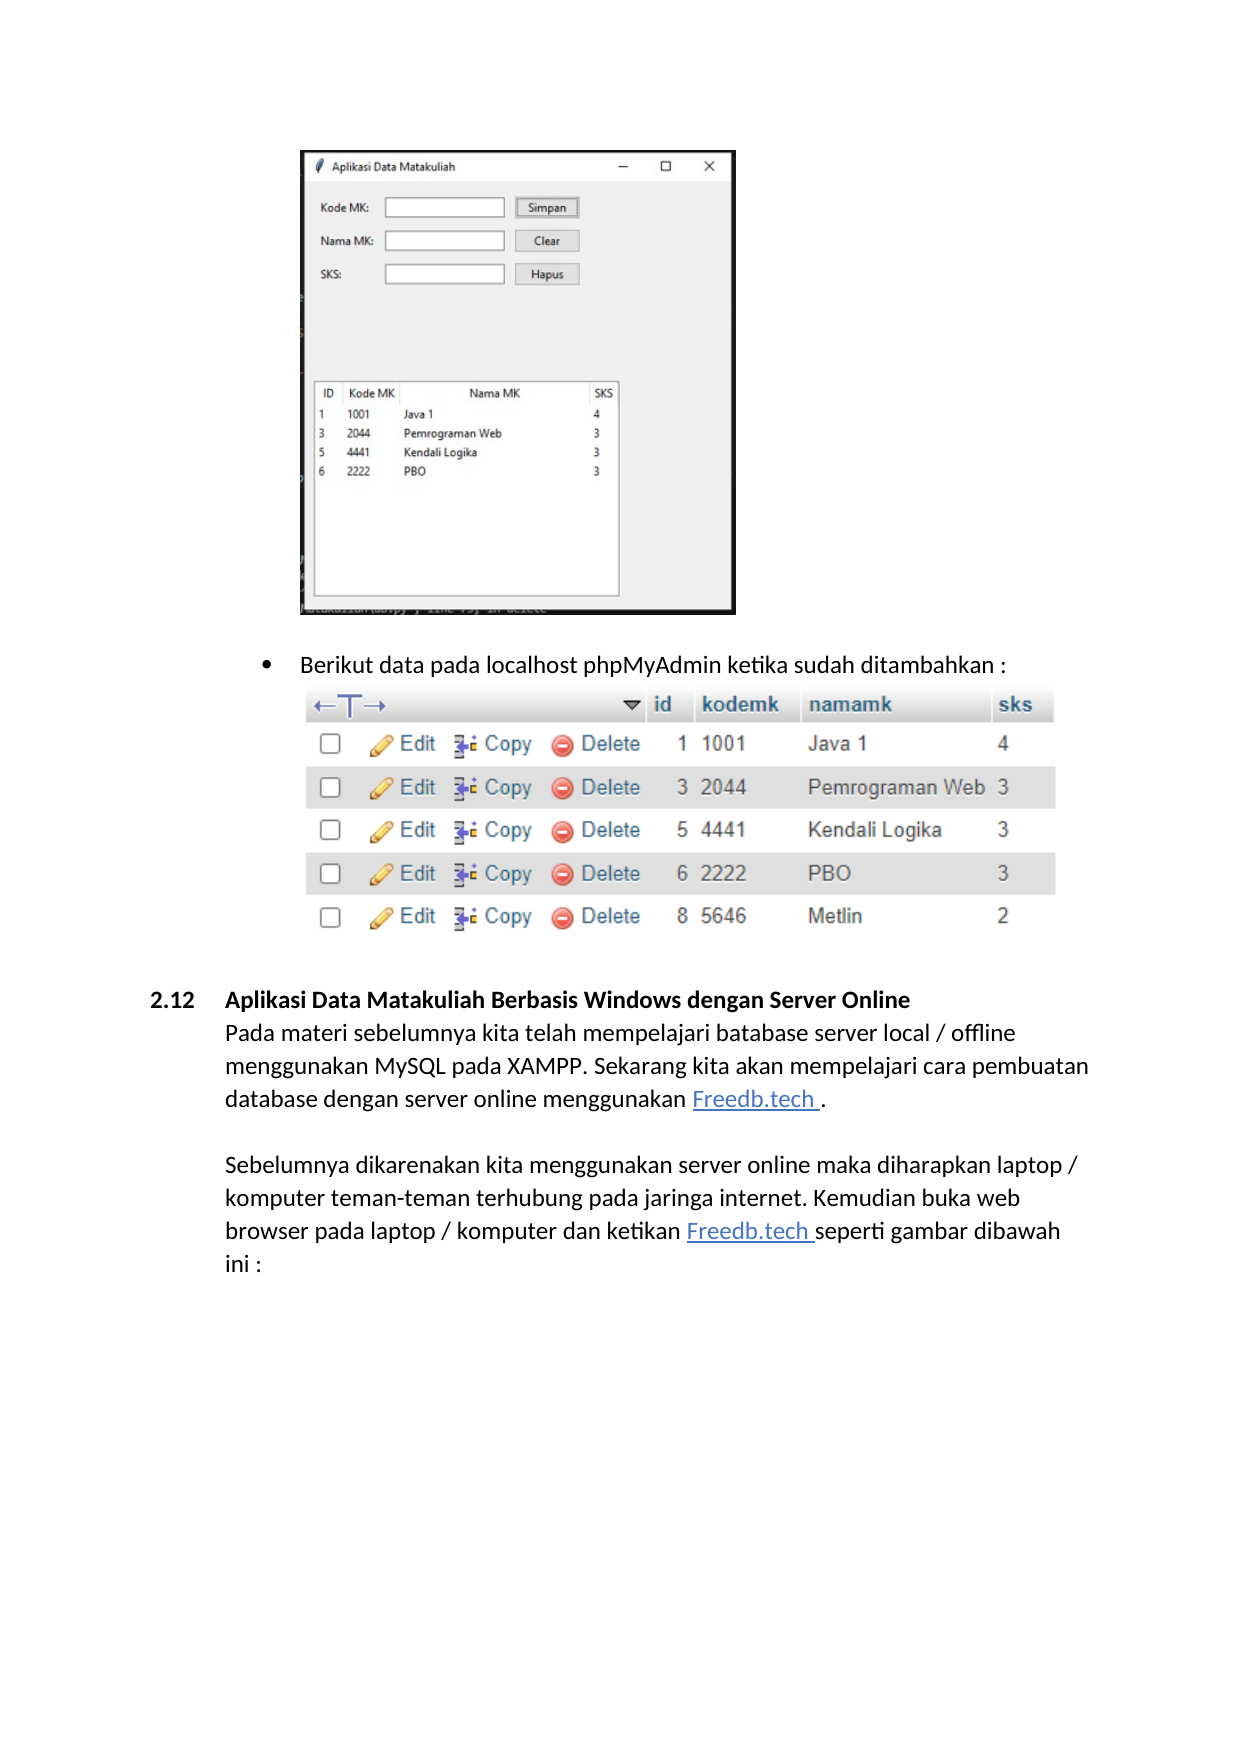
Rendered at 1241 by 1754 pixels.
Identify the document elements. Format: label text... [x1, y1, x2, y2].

list Pada materi sebelumnya kita telah mempelajari batabase server local / offline menggunakan MySQL pada XAMPP. Sekarang kita akan mempelajari cara pembuatan database dengan server online menggunakan Freedb.tech . [225, 1018, 1090, 1114]
list Berikut data pada localhost phpMyAdmin ketika sudah ditambahkan : [262, 649, 1090, 680]
list Sebelumnya dikarenakan kita menggunakan server online maka diharapkan laptop / komputer teman-teman terhubung pada jaringa internet. Kemudian buka web browser pada laptop / komputer dan ketikan Freedb.tech seperti gambar dibawah ini : [225, 1149, 1090, 1278]
picture [300, 682, 1065, 950]
picture [300, 150, 736, 615]
list Aplikasi Data Matakuliah Berbasis Windows dengan Server Online [150, 985, 1090, 1015]
